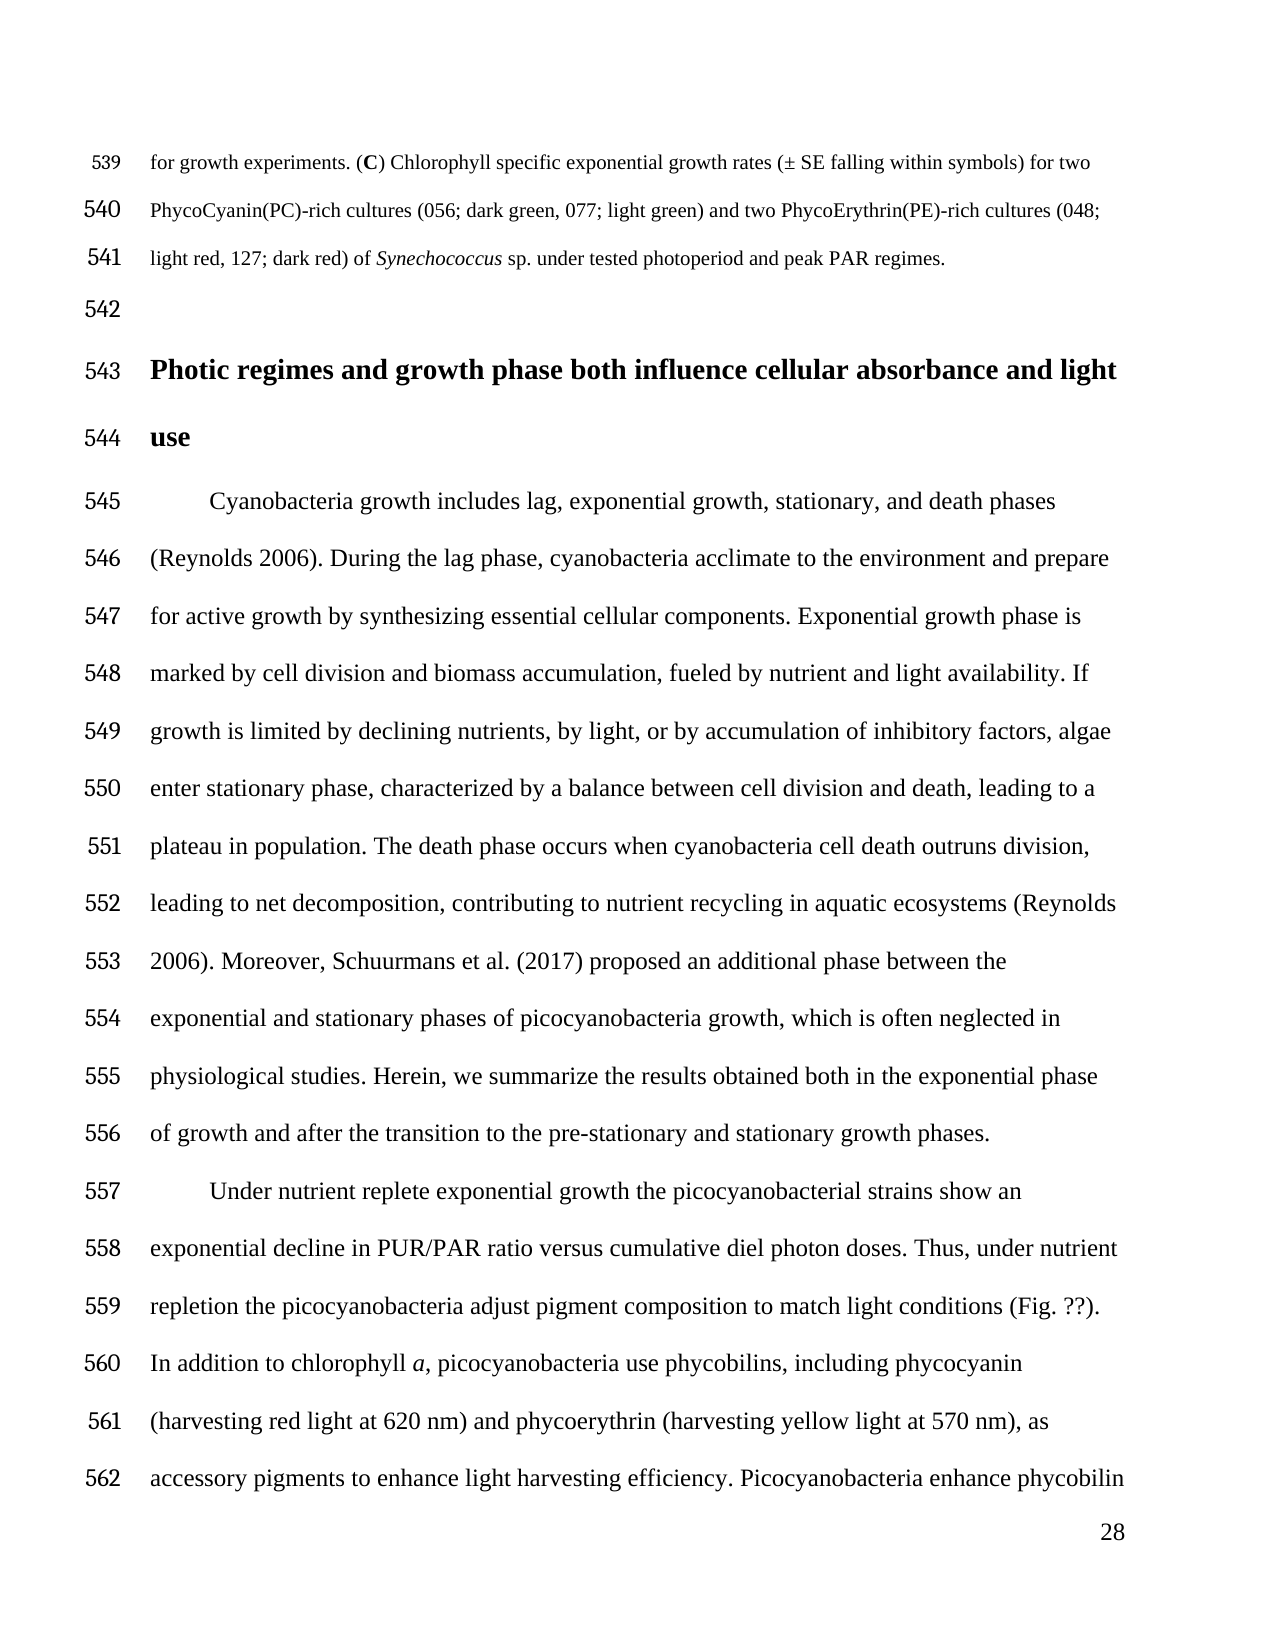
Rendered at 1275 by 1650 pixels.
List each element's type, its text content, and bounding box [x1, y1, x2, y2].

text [150, 150, 1125, 270]
subtitle Photic regimes and growth phase both influence cellular absorbance and light use [150, 352, 1125, 452]
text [150, 1176, 1125, 1492]
text Cyanobacteria growth includes lag, exponential growth, stationary, and death phases (Reynolds 2006). During the lag phase, cyanobacteria acclimate to the environment and prepare for active growth by synthesizing essential cellular components. Exponential growth phase is marked by cell division and biomass accumulation, fueled by nutrient and light availability. If growth is limited by declining nutrients, by light, or by accumulation of inhibitory factors, algae enter stationary phase, characterized by a balance between cell division and death, leading to a plateau in population. The death phase occurs when cyanobacteria cell death outruns division, leading to net decomposition, contributing to nutrient recycling in aquatic ecosystems (Reynolds 2006). Moreover, Schuurmans et al. (2017) proposed an additional phase between the exponential and stationary phases of picocyanobacteria growth, which is often neglected in physiological studies. Herein, we summarize the results obtained both in the exponential phase of growth and after the transition to the pre-stationary and stationary growth phases. [150, 486, 1125, 1147]
